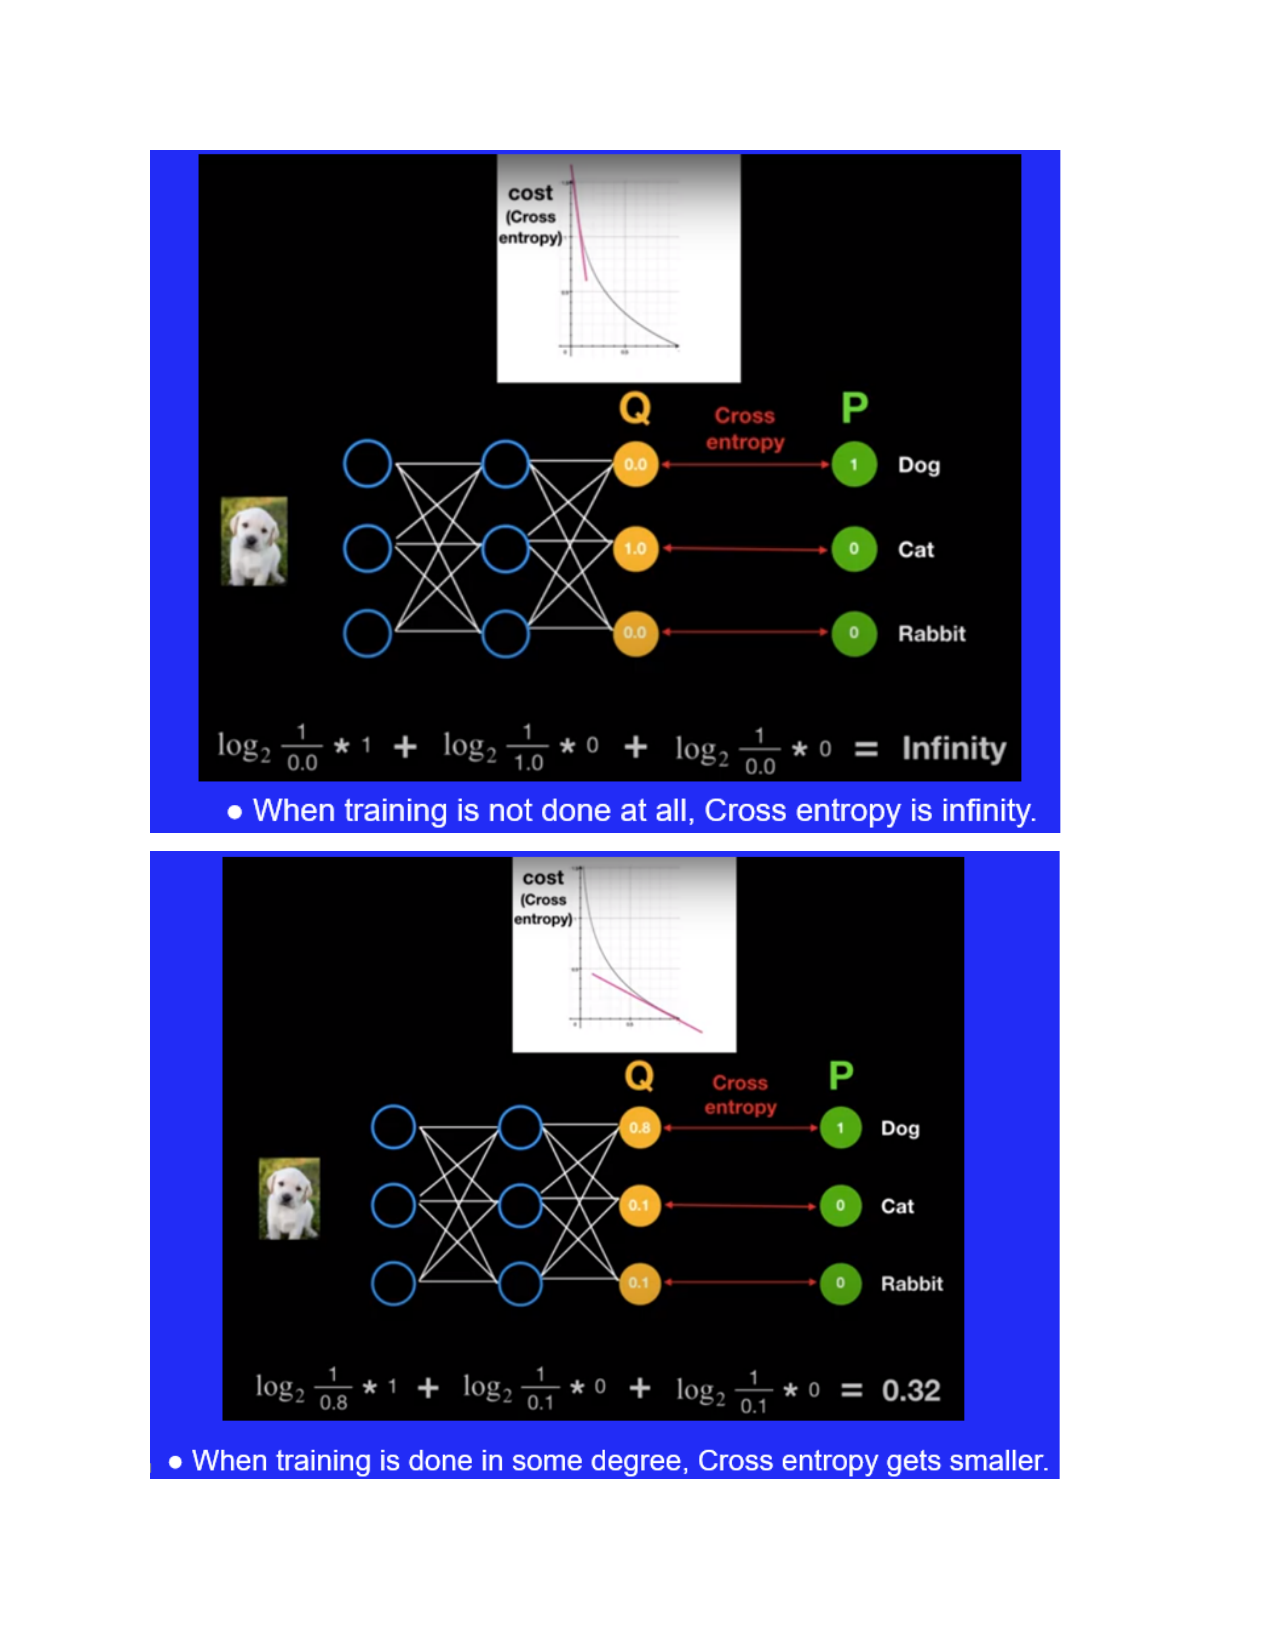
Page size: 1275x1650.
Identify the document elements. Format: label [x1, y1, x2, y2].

picture [150, 150, 1061, 833]
picture [150, 851, 1060, 1479]
